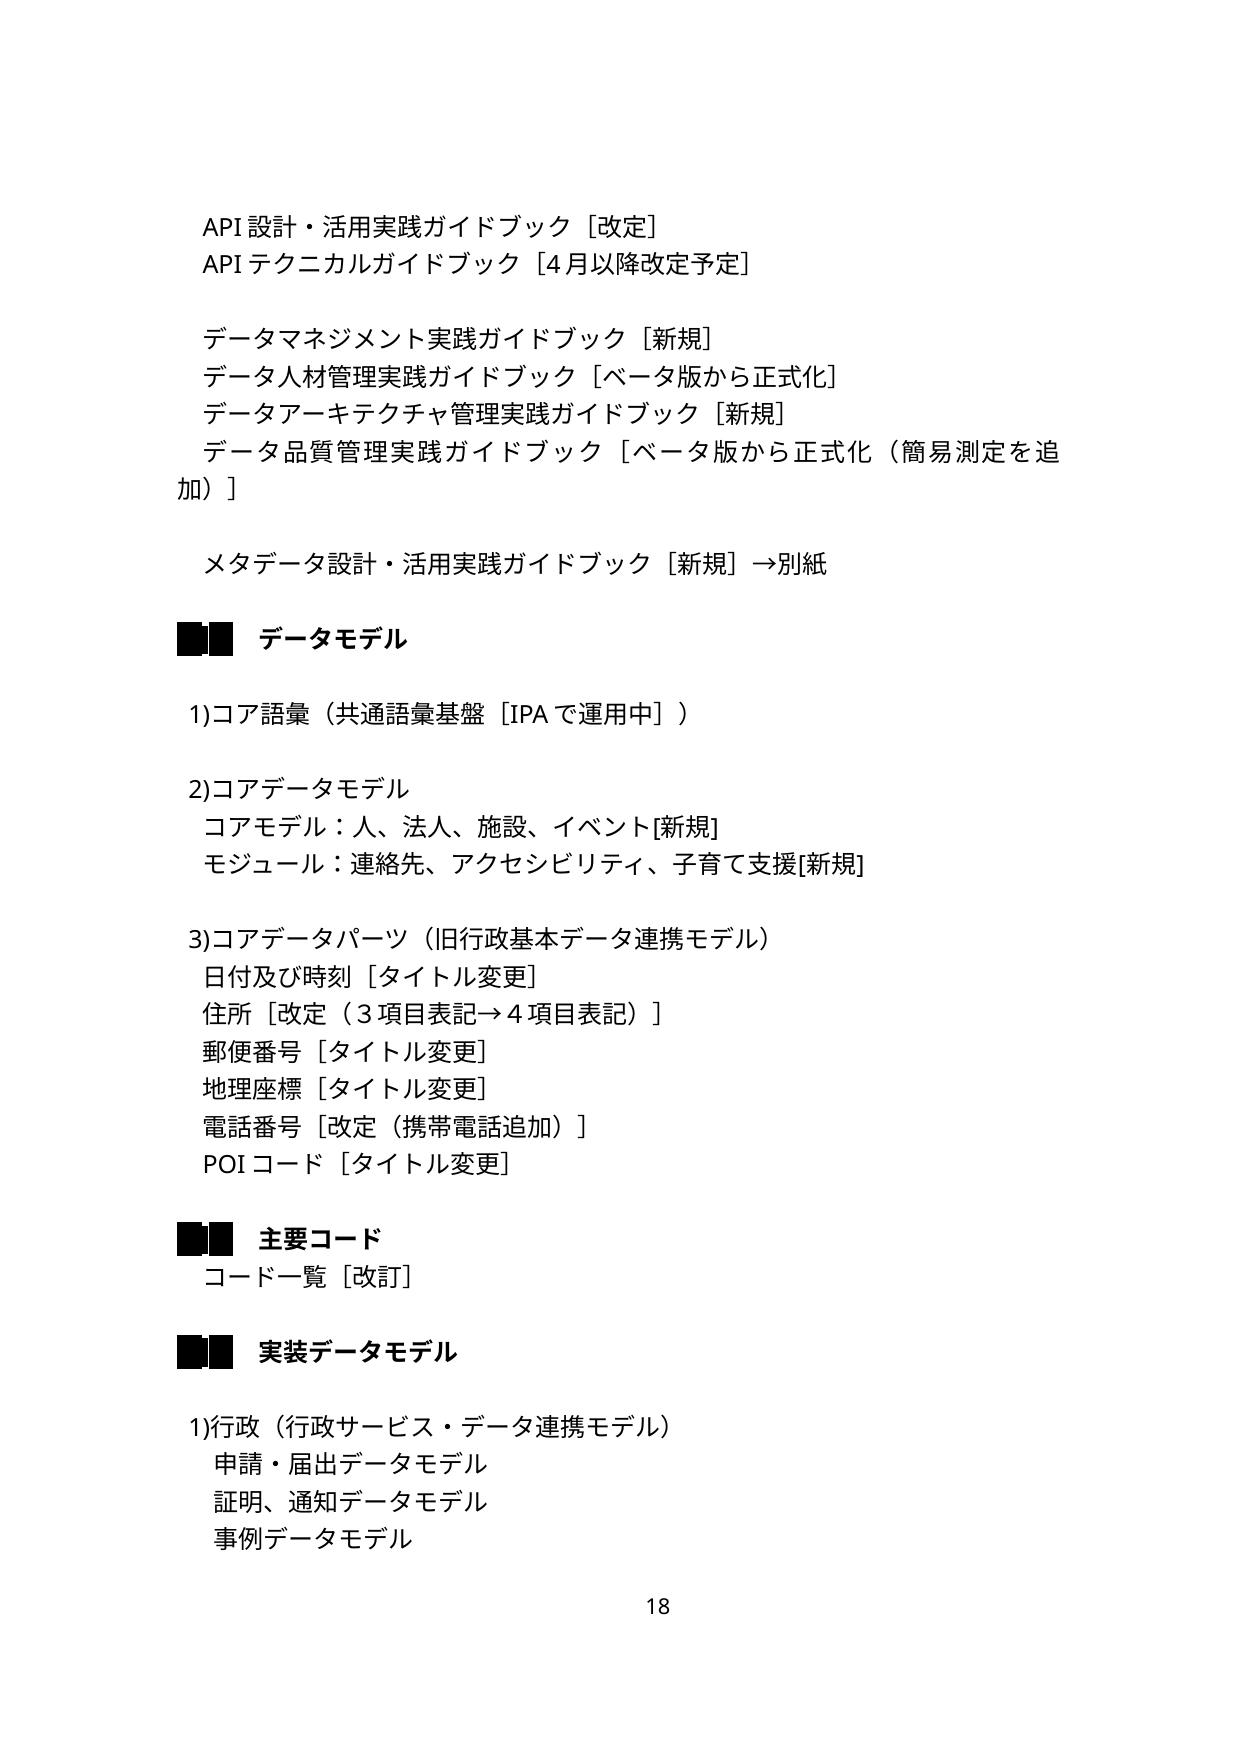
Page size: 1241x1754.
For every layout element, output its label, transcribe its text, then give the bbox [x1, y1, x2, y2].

text POIコード［タイトル変更］ [177, 1144, 1063, 1182]
subtitle 行政（行政サービス・データ連携モデル） [188, 1407, 1063, 1444]
text 電話番号［改定（携帯電話追加）］ [177, 1107, 1063, 1144]
text モジュール：連絡先、アクセシビリティ、子育て支援[新規] [177, 844, 1063, 882]
text 住所［改定（３項目表記→４項目表記）］ [177, 994, 1063, 1032]
text 地理座標［タイトル変更］ [177, 1069, 1063, 1107]
text コード一覧［改訂］ [177, 1257, 1063, 1294]
subtitle 主要コード [177, 1219, 1063, 1257]
text 申請・届出データモデル [188, 1444, 1063, 1482]
subtitle データモデル [177, 619, 1063, 657]
subtitle コアデータモデル [188, 769, 1063, 807]
text 日付及び時刻［タイトル変更］ [177, 957, 1063, 994]
text コアモデル：人、法人、施設、イベント[新規] [177, 807, 1063, 844]
text API設計・活用実践ガイドブック［改定］ [177, 207, 1063, 244]
subtitle 実装データモデル [177, 1332, 1063, 1369]
text 郵便番号［タイトル変更］ [177, 1032, 1063, 1069]
text APIテクニカルガイドブック［4月以降改定予定］ [177, 244, 1063, 282]
text 事例データモデル [188, 1519, 1063, 1557]
text データ品質管理実践ガイドブック［ベータ版から正式化（簡易測定を追加）］ [177, 432, 1063, 507]
text メタデータ設計・活用実践ガイドブック［新規］→別紙 [177, 544, 1063, 582]
text 証明、通知データモデル [188, 1482, 1063, 1519]
subtitle コアデータパーツ（旧行政基本データ連携モデル） [188, 919, 1063, 957]
subtitle コア語彙（共通語彙基盤［IPAで運用中］） [188, 694, 1063, 732]
text データ人材管理実践ガイドブック［ベータ版から正式化］ [177, 357, 1063, 394]
text データアーキテクチャ管理実践ガイドブック［新規］ [177, 394, 1063, 432]
text データマネジメント実践ガイドブック［新規］ [177, 319, 1063, 357]
